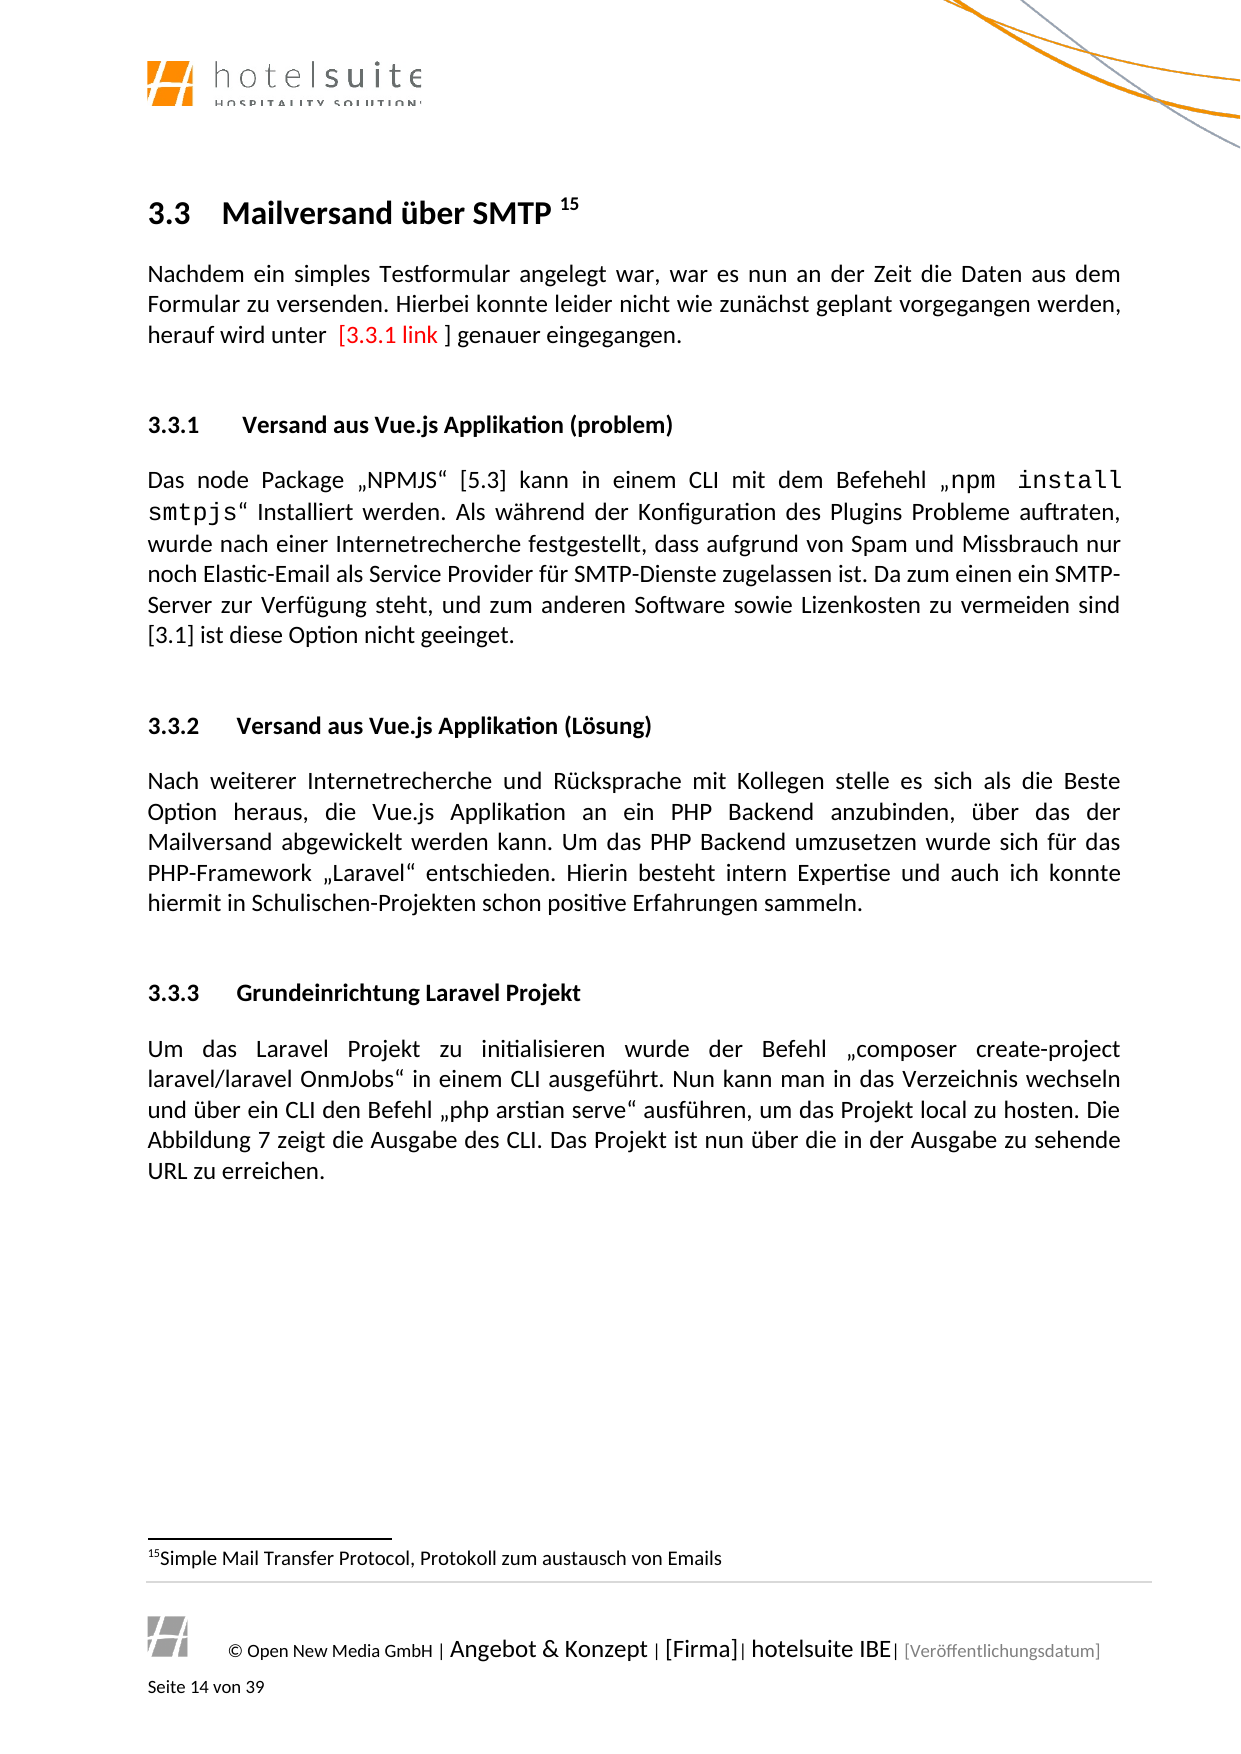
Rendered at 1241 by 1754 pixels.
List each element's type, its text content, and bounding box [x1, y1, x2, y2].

subtitle Mailversand über SMTP [148, 192, 1122, 233]
subtitle Versand aus Vue.js Applikation (problem) [148, 409, 1122, 439]
text Um das Laravel Projekt zu initialisieren wurde der Befehl „composer create-project laravel/laravel OnmJobs“ in einem CLI ausgeführt. Nun kann man in das Verzeichnis wechseln und über ein CLI den Befehl „php arstian serve“ ausführen, um das Projekt local zu hosten. Die Abbildung 7 zeigt die Ausgabe des CLI. Das Projekt ist nun über die in der Ausgabe zu sehende URL zu erreichen. [147, 1033, 1122, 1186]
text Das node Package „NPMJS“ [5.3] kann in einem CLI mit dem Befehehl „npm install smtpjs“ Installiert werden. Als während der Konfiguration des Plugins Probleme auftraten, wurde nach einer Internetrecherche festgestellt, dass aufgrund von Spam und Missbrauch nur noch Elastic-Email als Service Provider für SMTP-Dienste zugelassen ist. Da zum einen ein SMTP-Server zur Verfügung steht, und zum anderen Software sowie Lizenkosten zu vermeiden sind [3.1] ist diese Option nicht geeinget. [147, 464, 1122, 650]
subtitle Grundeinrichtung Laravel Projekt [148, 978, 1122, 1008]
subtitle Versand aus Vue.js Applikation (Lösung) [148, 710, 1122, 740]
picture [810, 0, 1241, 171]
text Nachdem ein simples Testformular angelegt war, war es nun an der Zeit die Daten aus dem Formular zu versenden. Hierbei konnte leider nicht wie zunächst geplant vorgegangen werden, herauf wird unter [3.3.1 link ] genauer eingegangen. [147, 258, 1122, 349]
text Nach weiterer Internetrecherche und Rücksprache mit Kollegen stelle es sich als die Beste Option heraus, die Vue.js Applikation an ein PHP Backend anzubinden, über das der Mailversand abgewickelt werden kann. Um das PHP Backend umzusetzen wurde sich für das PHP-Framework „Laravel“ entschieden. Hierin besteht intern Expertise und auch ich konnte hiermit in Schulischen-Projekten schon positive Erfahrungen sammeln. [147, 765, 1122, 918]
picture [146, 61, 422, 106]
